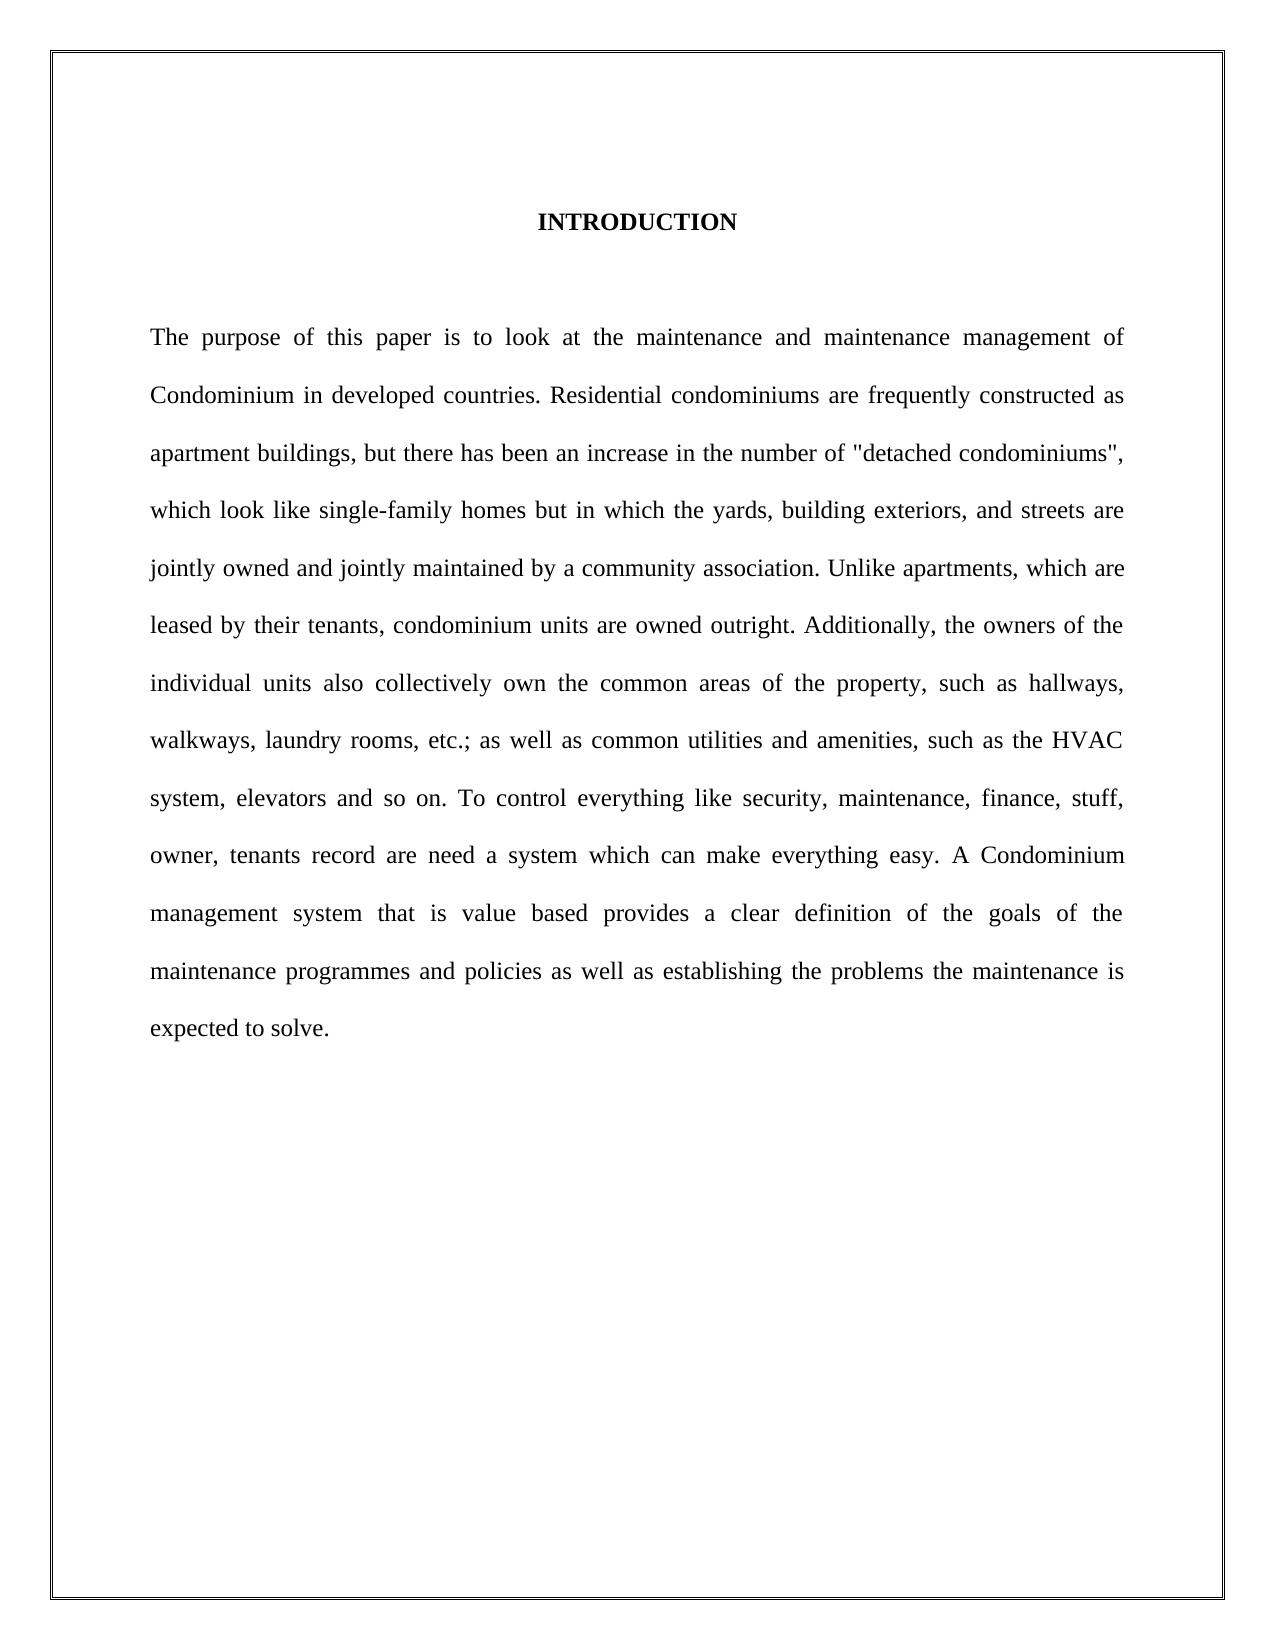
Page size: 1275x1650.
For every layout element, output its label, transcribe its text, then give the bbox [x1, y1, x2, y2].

text INTRODUCTION [150, 207, 1125, 236]
text The purpose of this paper is to look at the maintenance and maintenance management of Condominium in developed countries. Residential condominiums are frequently constructed as apartment buildings, but there has been an increase in the number of "detached condominiums", which look like single-family homes but in which the yards, building exteriors, and streets are jointly owned and jointly maintained by a community association. Unlike apartments, which are leased by their tenants, condominium units are owned outright. Additionally, the owners of the individual units also collectively own the common areas of the property, such as hallways, walkways, laundry rooms, etc.; as well as common utilities and amenities, such as the HVAC system, elevators and so on. To control everything like security, maintenance, finance, stuff, owner, tenants record are need a system which can make everything easy. A Condominium management system that is value based provides a clear definition of the goals of the maintenance programmes and policies as well as establishing the problems the maintenance is expected to solve. [150, 322, 1125, 1042]
